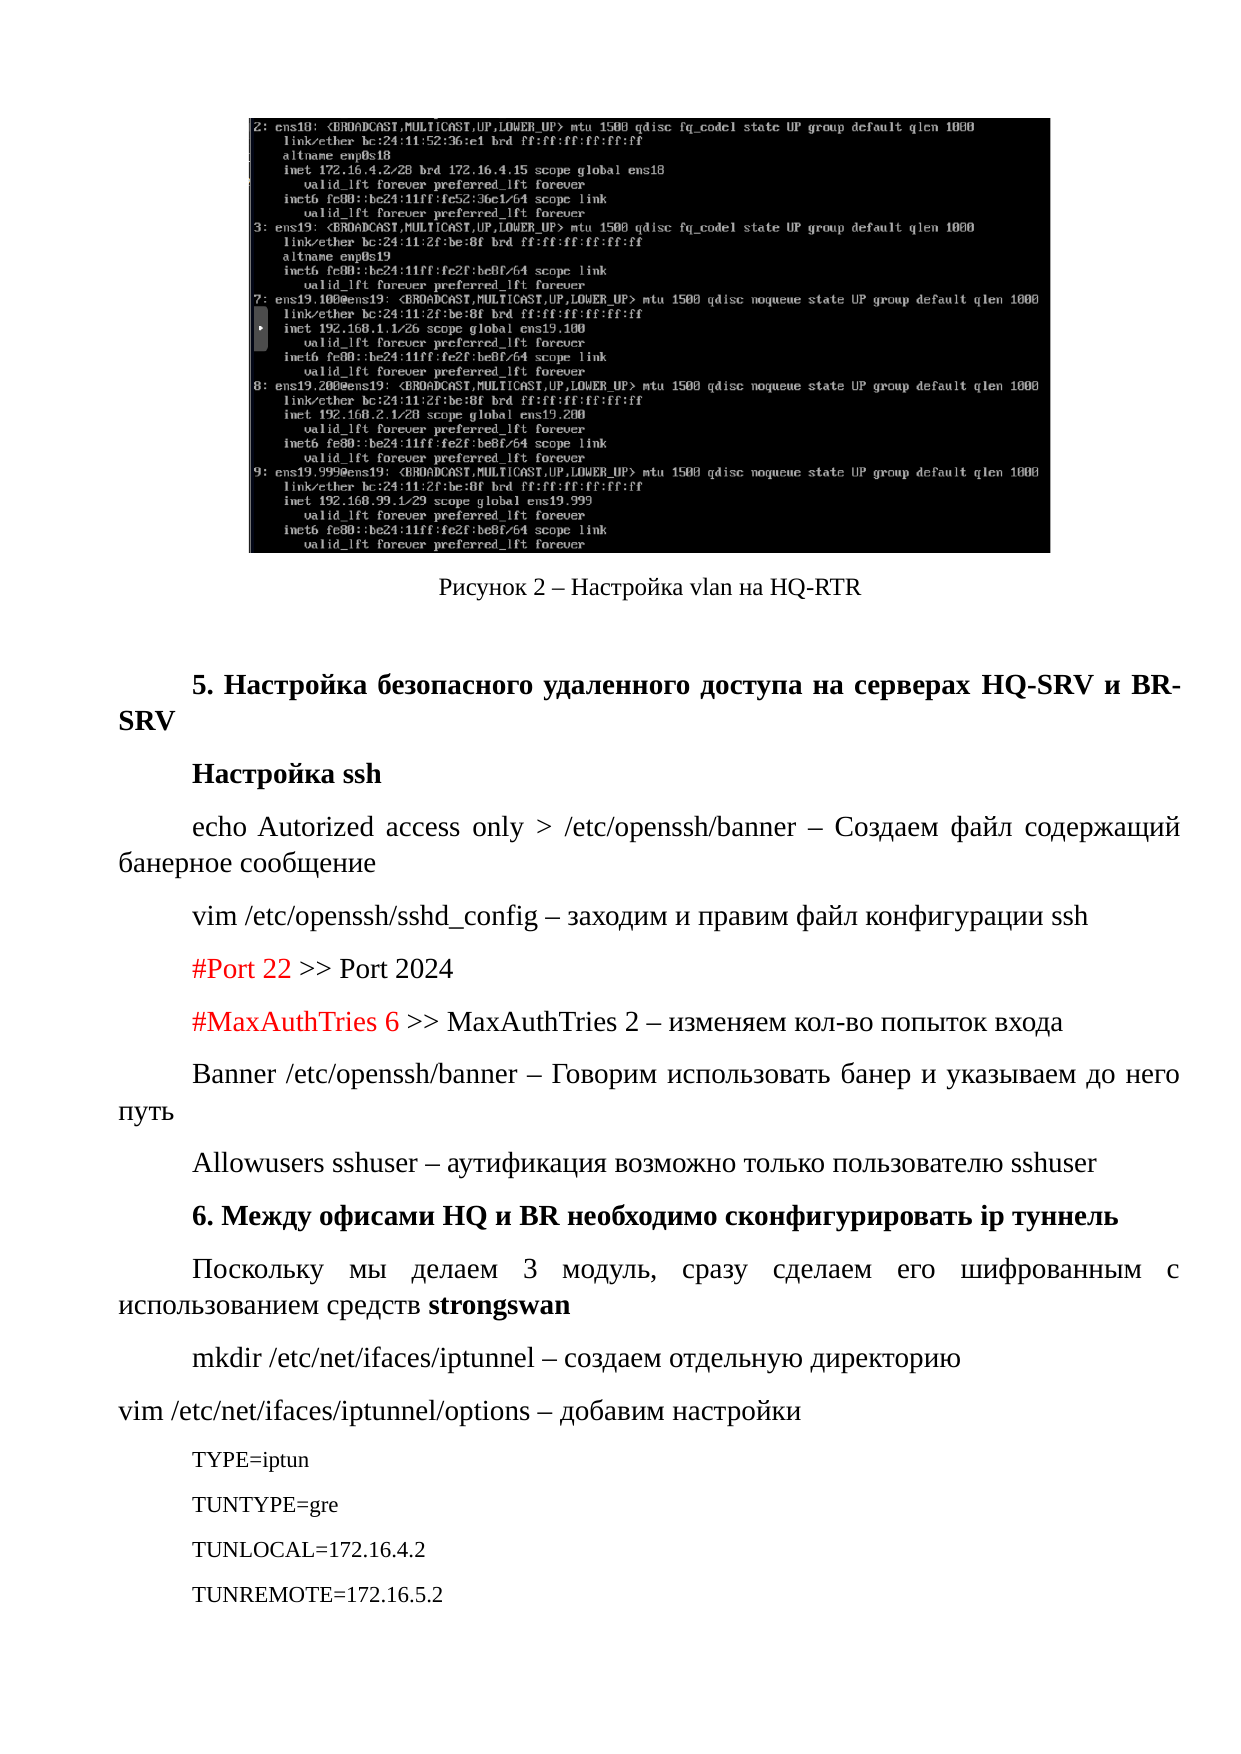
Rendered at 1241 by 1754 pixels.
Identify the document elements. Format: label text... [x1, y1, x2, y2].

text mkdir /etc/net/ifaces/iptunnel – создаем отдельную директорию [118, 1340, 1181, 1374]
text Рисунок 2 – Настройка vlan на HQ-RTR [118, 572, 1181, 601]
text 5. Настройка безопасного удаленного доступа на серверах HQ-SRV и BR-SRV [118, 667, 1181, 737]
text Allowusers sshuser – аутификация возможно только пользователю sshuser [118, 1146, 1181, 1179]
text 6. Между офисами HQ и BR необходимо сконфигурировать ip туннель [118, 1198, 1181, 1232]
text #Port 22 >> Port 2024 [59, 951, 1181, 984]
text #MaxAuthTries 6 >> MaxAuthTries 2 – изменяем кол-во попыток входа [59, 1004, 1181, 1037]
text TUNLOCAL=172.16.4.2 [118, 1536, 1181, 1563]
text vim /etc/net/ifaces/iptunnel/options – добавим настройки [118, 1393, 1181, 1426]
text Banner /etc/openssh/banner – Говорим использовать банер и указываем до него путь [118, 1057, 1181, 1126]
text TUNTYPE=gre [118, 1491, 1181, 1518]
text vim /etc/openssh/sshd_config – заходим и правим файл конфигурации ssh [0, 898, 1181, 932]
text Поскольку мы делаем 3 модуль, сразу сделаем его шифрованным с использованием средств strongswan [118, 1251, 1181, 1321]
text TUNREMOTE=172.16.5.2 [118, 1582, 1181, 1608]
picture [248, 118, 1051, 553]
text TYPE=iptun [118, 1446, 1181, 1472]
text echo Autorized access only > /etc/openssh/banner – Создаем файл содержащий банерное сообщение [118, 809, 1181, 879]
text Настройка ssh [0, 756, 1181, 790]
